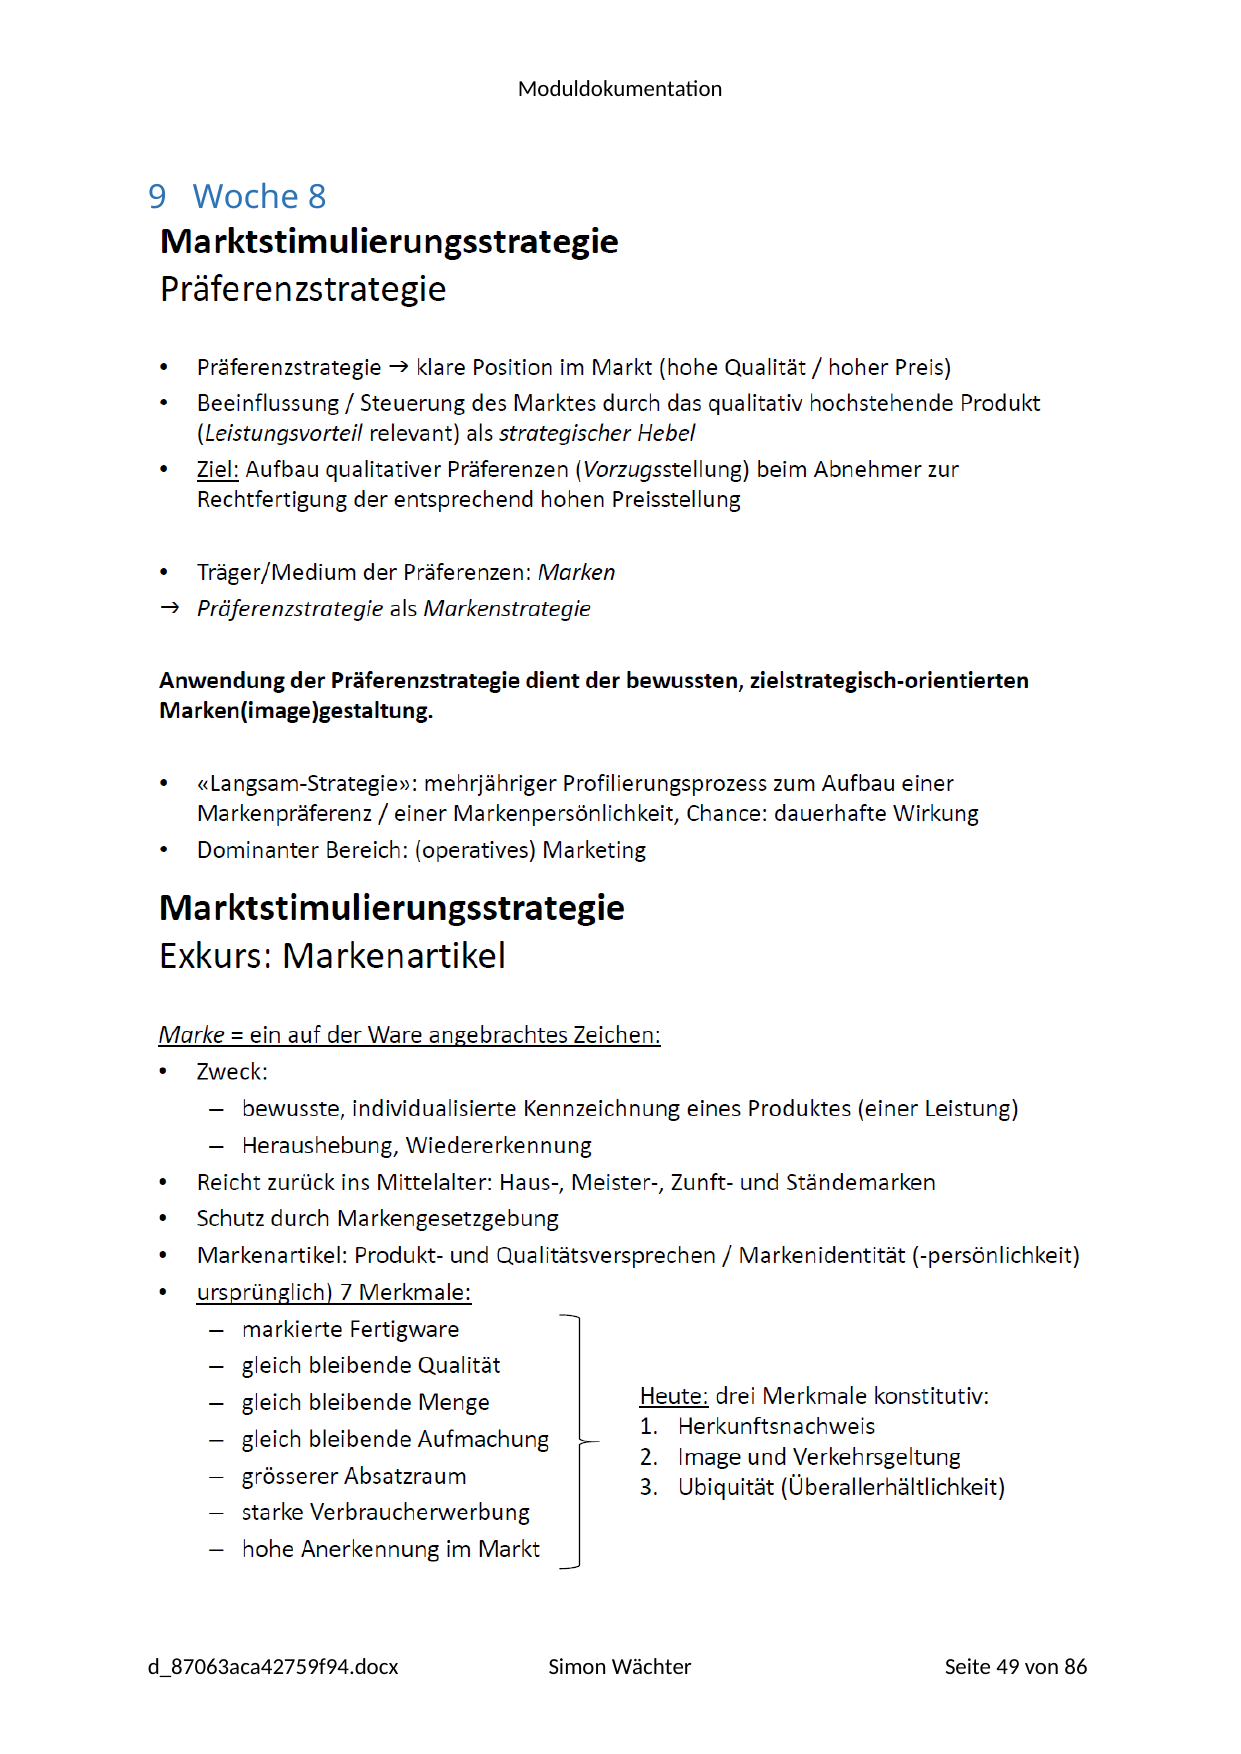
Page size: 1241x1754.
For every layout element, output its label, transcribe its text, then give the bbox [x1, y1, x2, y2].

subtitle Woche 8 [148, 173, 1093, 218]
picture [147, 221, 1093, 869]
picture [147, 887, 1093, 1574]
